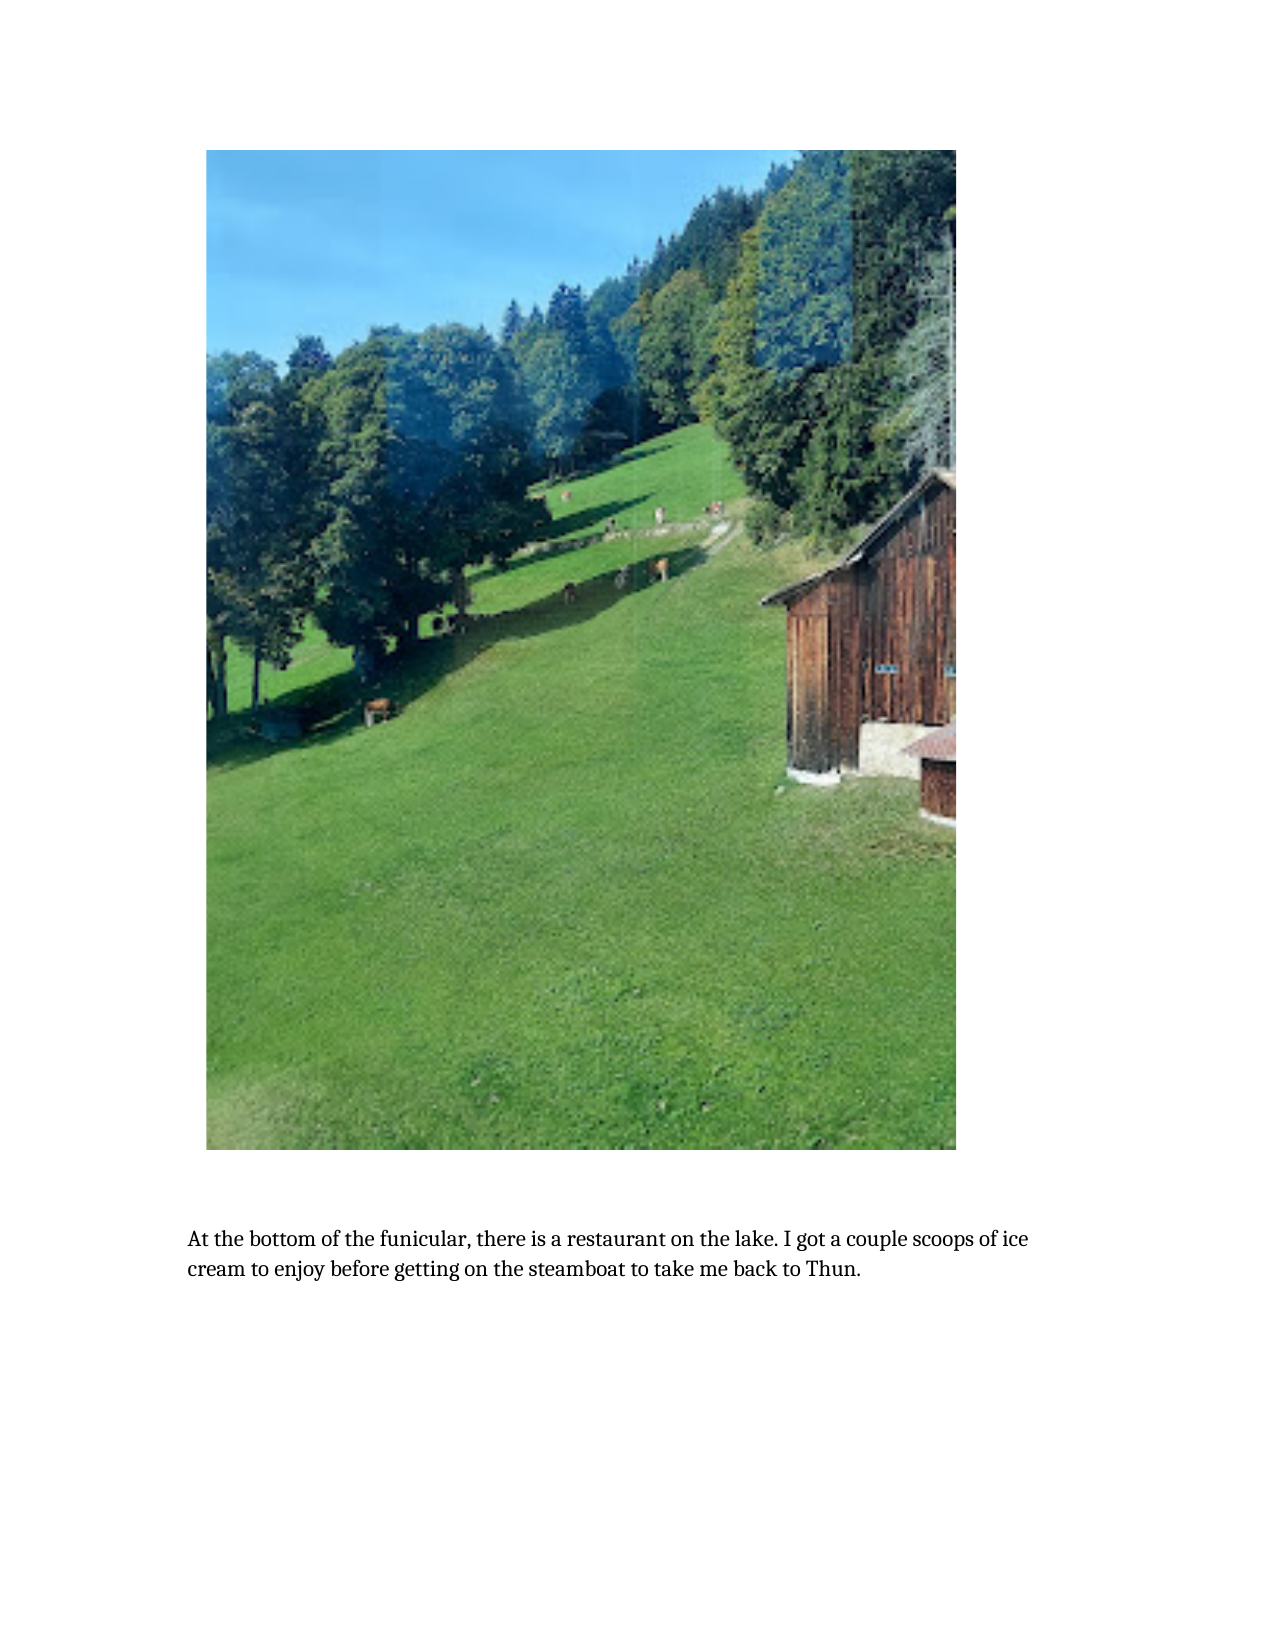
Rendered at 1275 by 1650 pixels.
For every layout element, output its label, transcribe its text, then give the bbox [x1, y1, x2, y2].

picture [206, 150, 957, 1150]
text At the bottom of the funicular, there is a restaurant on the lake. I got a couple scoops of ice cream to enjoy before getting on the steamboat to take me back to Thun. [187, 1226, 1087, 1282]
